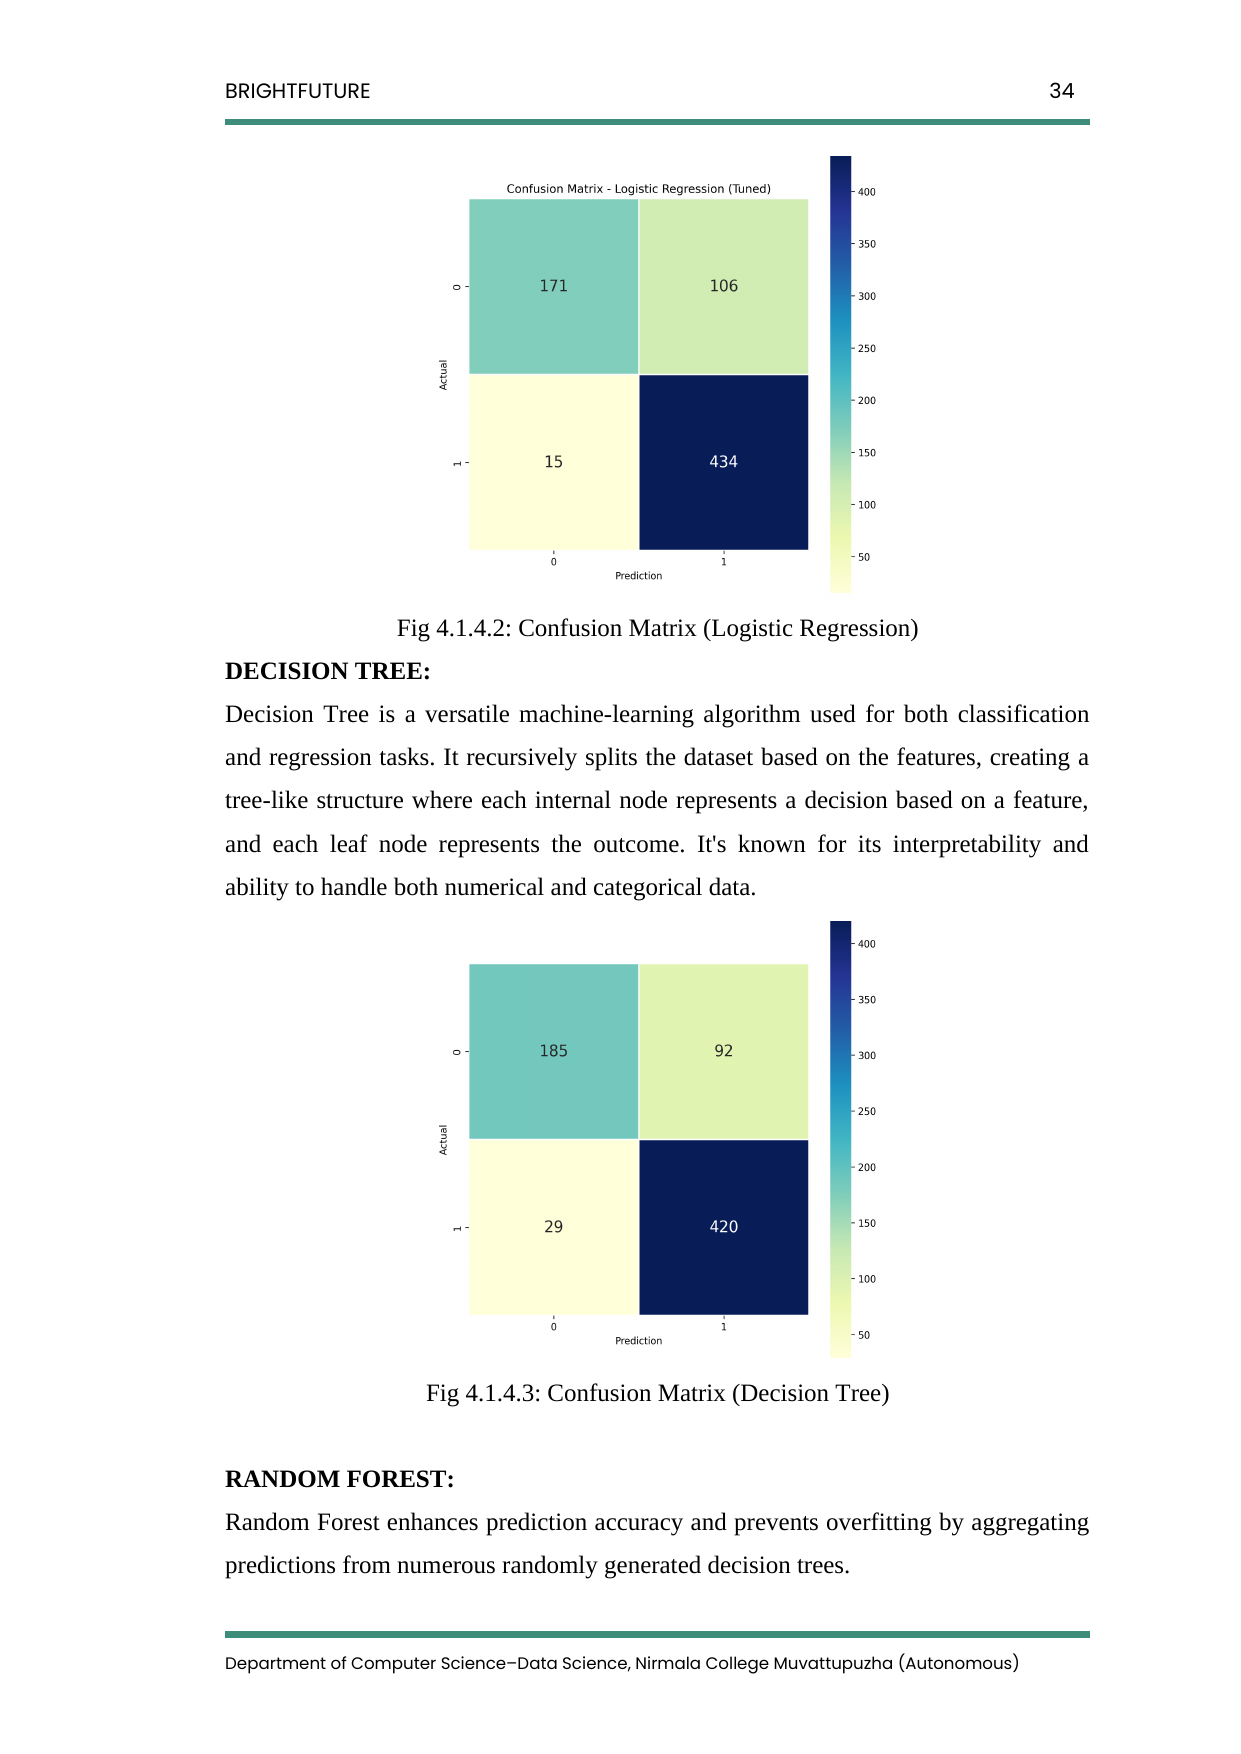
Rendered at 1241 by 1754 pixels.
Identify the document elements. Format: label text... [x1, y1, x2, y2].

picture [432, 150, 883, 600]
picture [432, 915, 883, 1365]
text DECISION TREE: [225, 656, 1090, 685]
text Fig 4.1.4.2: Confusion Matrix (Logistic Regression) [225, 613, 1090, 642]
text Random Forest enhances prediction accuracy and prevents overfitting by aggregating predictions from numerous randomly generated decision trees. [225, 1507, 1090, 1579]
text RANDOM FOREST: [225, 1464, 1090, 1493]
text Fig 4.1.4.3: Confusion Matrix (Decision Tree) [225, 1378, 1090, 1407]
text Decision Tree is a versatile machine-learning algorithm used for both classification and regression tasks. It recursively splits the dataset based on the features, creating a tree-like structure where each internal node represents a decision based on a feature, and each leaf node represents the outcome. It's known for its interpretability and ability to handle both numerical and categorical data. [225, 699, 1090, 901]
